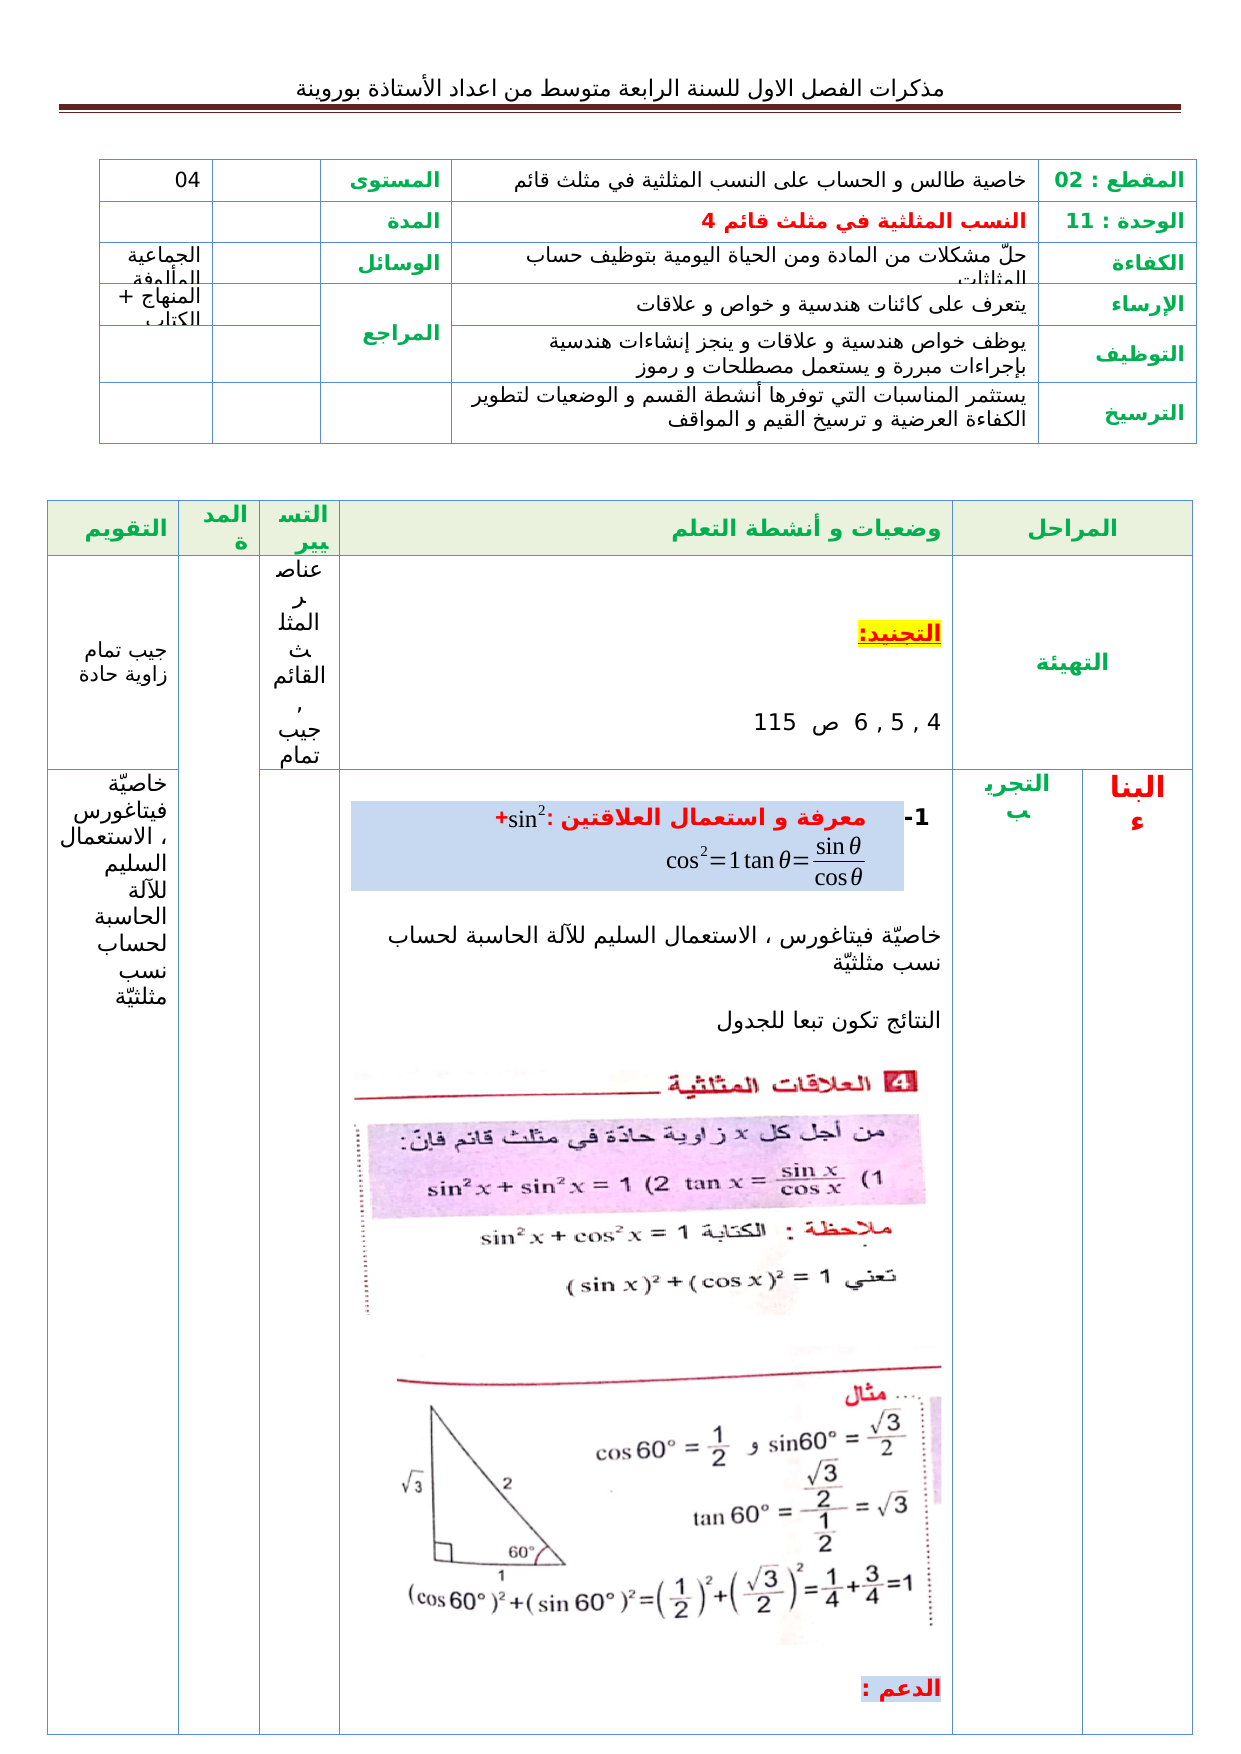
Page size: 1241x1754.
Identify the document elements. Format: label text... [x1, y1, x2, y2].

table_cell المقطع : 02 [1039, 160, 1196, 201]
table_cell الإرساء [1039, 284, 1196, 324]
table_cell [260, 770, 339, 1733]
table_cell التجنيد: 4 , 5 , 6 ص 115 [340, 556, 952, 769]
table_cell [100, 326, 212, 382]
table_cell [100, 202, 212, 242]
table_header التسيير [260, 501, 339, 555]
table_header التقويم [48, 501, 178, 555]
table_cell النسب المثلثية في مثلث قائم 4 [452, 202, 1038, 242]
table_cell الوحدة : 11 [1039, 202, 1196, 242]
table_cell يستثمر المناسبات التي توفرها أنشطة القسم و الوضعيات لتطوير الكفاءة العرضية و ترسيخ القيم و المواقف [452, 383, 1038, 442]
table_cell الترسيخ [1039, 383, 1196, 442]
table_cell حلّ مشكلات من المادة ومن الحياة اليومية بتوظيف حساب المثلثات [452, 243, 1038, 283]
table_cell [321, 383, 451, 442]
table_cell [179, 556, 259, 1733]
table_cell المراجع [321, 284, 451, 382]
table_header المراحل [953, 501, 1192, 555]
table_cell [100, 383, 212, 442]
picture [354, 1065, 942, 1315]
table_cell عناصر المثلث القائم , جيب تمام [260, 556, 339, 769]
table_header المدة [179, 501, 259, 555]
table_cell الجماعية المألوفة [100, 243, 212, 283]
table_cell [340, 770, 952, 1733]
table_cell التهيئة [953, 556, 1192, 769]
table_cell [213, 383, 320, 442]
table_cell [213, 202, 320, 242]
table_cell جيب تمام زاوية حادة [48, 556, 178, 769]
table_cell المدة [321, 202, 451, 242]
picture [396, 1346, 942, 1645]
table_cell الكفاءة [1039, 243, 1196, 283]
table_cell خاصية طالس و الحساب على النسب المثلثية في مثلث قائم [452, 160, 1038, 201]
table_cell البناء [1083, 770, 1192, 1733]
table_cell [213, 160, 320, 201]
table_cell [213, 243, 320, 283]
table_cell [48, 770, 178, 1733]
table_cell المنهاج + الكتاب المدرسي + المخططات السنوي [100, 284, 212, 324]
table_cell التجريب [953, 770, 1082, 1733]
table_cell يوظف خواص هندسية و علاقات و ينجز إنشاءات هندسية بإجراءات مبررة و يستعمل مصطلحات و رموز [452, 326, 1038, 382]
table_cell يتعرف على كائنات هندسية و خواص و علاقات [452, 284, 1038, 324]
table_cell الوسائل [321, 243, 451, 283]
table_header وضعيات و أنشطة التعلم [340, 501, 952, 555]
table_cell [213, 284, 320, 324]
table_cell المستوى [321, 160, 451, 201]
table_cell 04 [100, 160, 212, 201]
table_cell [213, 326, 320, 382]
table_cell التوظيف [1039, 326, 1196, 382]
